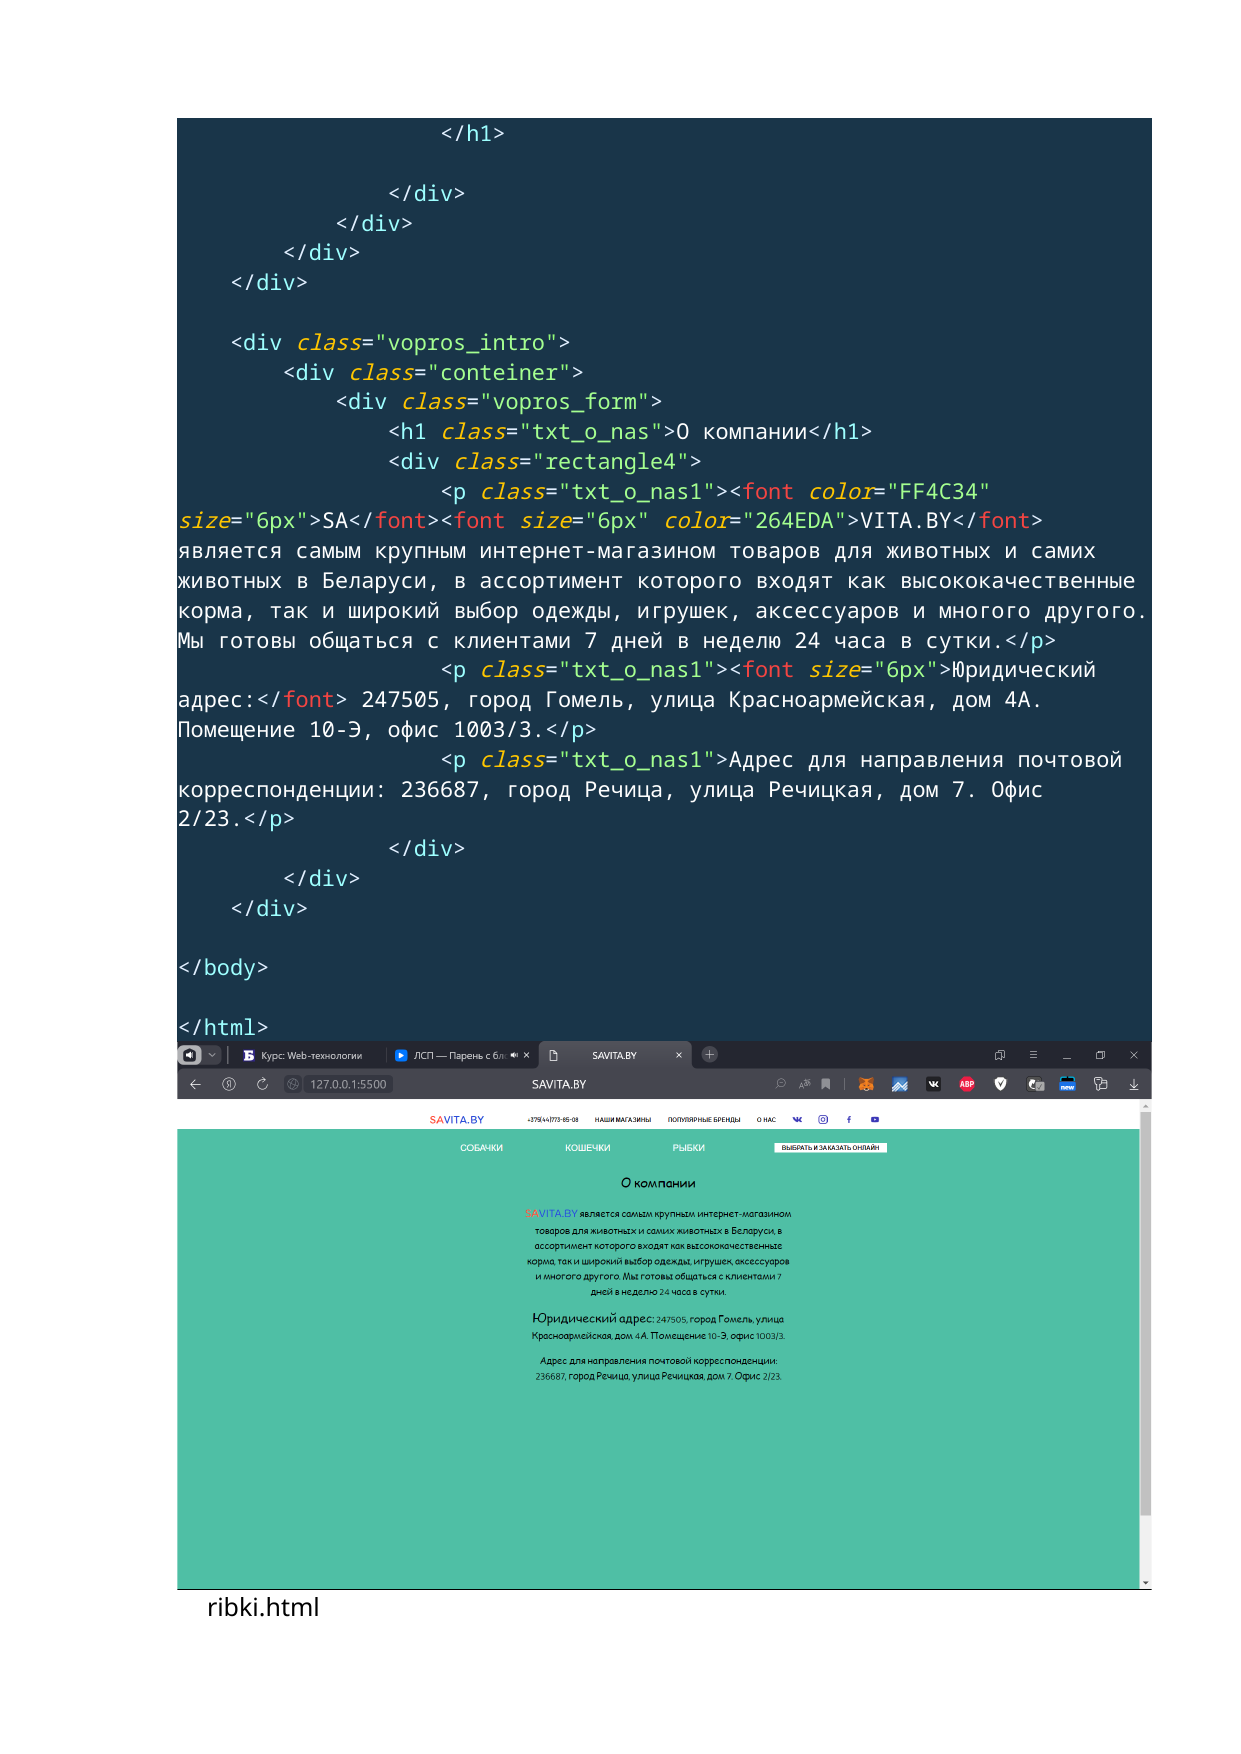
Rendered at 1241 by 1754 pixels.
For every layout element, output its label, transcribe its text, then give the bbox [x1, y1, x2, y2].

text </div> [177, 893, 1152, 922]
text </h1> [177, 118, 1152, 148]
text <div class="rectangle4"> [177, 446, 1152, 476]
text </html> [177, 1012, 1152, 1041]
text <div class="vopros_form"> [177, 386, 1152, 416]
text </div> [177, 237, 1152, 267]
text <h1 class="txt_o_nas">О компании</h1> [177, 416, 1152, 446]
text </div> [177, 833, 1152, 863]
text <div class="vopros_intro"> [177, 327, 1152, 356]
text <p class="txt_o_nas1"><font size="6px">Юридический адрес:</font> 247505, город Гомель, улица Красноармейская, дом 4А. Помещение 10-Э, офис 1003/3.</p> [177, 654, 1152, 744]
text </div> [177, 178, 1152, 207]
text ribki.html [177, 1590, 1152, 1624]
text </div> [177, 267, 1152, 297]
text </body> [177, 952, 1152, 982]
text </div> [177, 863, 1152, 893]
text <p class="txt_o_nas1">Адрес для направления почтовой корреспонденции: 236687, город Речица, улица Речицкая, дом 7. Офис 2/23.</p> [177, 744, 1152, 833]
text </div> [177, 207, 1152, 237]
text <p class="txt_o_nas1"><font color="FF4C34" size="6px">SA</font><font size="6px" color="264EDA">VITA.BY</font> является самым крупным интернет-магазином товаров для животных и самих животных в Беларуси, в ассортимент которого входят как высококачественные корма, так и широкий выбор одежды, игрушек, аксессуаров и многого другого. Мы готовы общаться с клиентами 7 дней в неделю 24 часа в сутки.</p> [177, 476, 1152, 654]
picture [177, 1041, 1152, 1590]
text <div class="conteiner"> [177, 356, 1152, 386]
